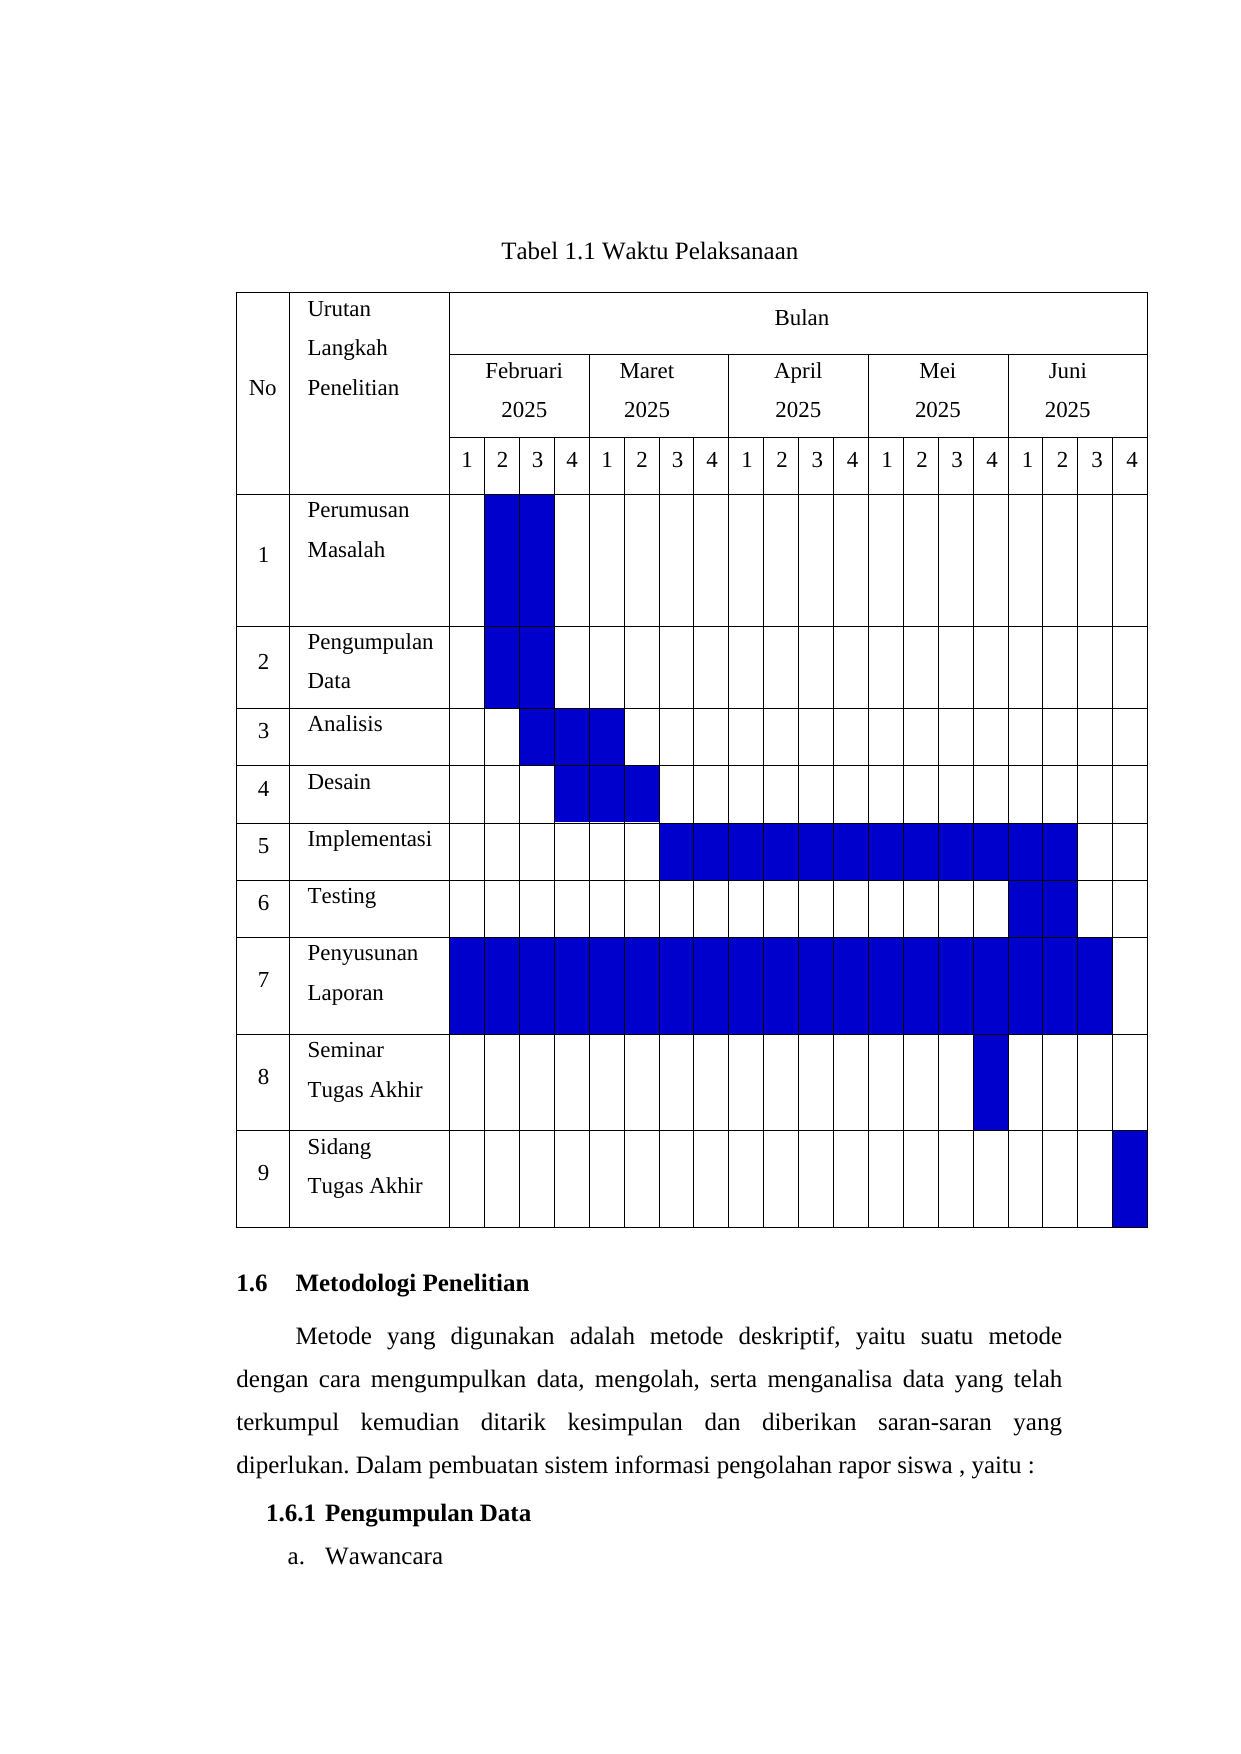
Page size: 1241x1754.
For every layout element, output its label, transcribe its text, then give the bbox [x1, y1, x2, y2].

table_header [834, 293, 868, 354]
table_cell [974, 824, 1008, 880]
table_cell Juni 2025 [1009, 355, 1113, 437]
table_cell [869, 824, 903, 880]
table_cell 4 [694, 438, 728, 494]
table_cell [869, 1131, 903, 1227]
table_cell [485, 1035, 519, 1130]
table_cell [974, 1035, 1008, 1130]
table_cell 2 [485, 438, 519, 494]
table_cell [625, 881, 659, 937]
table_cell [1009, 881, 1042, 937]
table_cell [1113, 495, 1147, 626]
table_cell [834, 1035, 868, 1130]
table_cell [590, 1035, 624, 1130]
table_cell [869, 938, 903, 1034]
table_cell [904, 1131, 938, 1227]
table_cell [974, 766, 1008, 822]
table_cell 1 [729, 438, 763, 494]
table_cell [834, 709, 868, 765]
table_cell [869, 766, 903, 822]
table_cell [485, 709, 519, 765]
table_cell [799, 627, 833, 708]
table_cell [974, 709, 1008, 765]
table_cell [1043, 824, 1077, 880]
table_cell [660, 495, 693, 626]
table_cell Implementasi [290, 824, 449, 880]
table_cell [1113, 881, 1147, 937]
table_cell [625, 1131, 659, 1227]
table_cell 6 [237, 881, 289, 937]
table_cell [555, 495, 589, 626]
table_cell [1078, 938, 1112, 1034]
table_cell [660, 881, 693, 937]
table_cell 9 [237, 1131, 289, 1227]
table_cell [1078, 627, 1112, 708]
table_cell [1043, 1035, 1077, 1130]
table_cell [660, 709, 693, 765]
table_cell [450, 824, 484, 880]
table_cell [939, 824, 973, 880]
table_cell [450, 1131, 484, 1227]
table_cell [939, 881, 973, 937]
table_cell [625, 824, 659, 880]
text Metode yang digunakan adalah metode deskriptif, yaitu suatu metode dengan cara mengumpulkan data, mengolah, serta menganalisa data yang telah terkumpul kemudian ditarik kesimpulan dan diberikan saran-saran yang diperlukan. Dalam pembuatan sistem informasi pengolahan rapor siswa , yaitu : [236, 1321, 1063, 1479]
table_cell [1078, 766, 1112, 822]
table_cell 3 [660, 438, 693, 494]
table_cell [729, 495, 763, 626]
table_cell [520, 1035, 554, 1130]
table_header Urutan Langkah Penelitian [290, 293, 449, 494]
table_cell Desain [290, 766, 449, 822]
table_cell [625, 766, 659, 822]
table_cell [555, 881, 589, 937]
table_cell [625, 709, 659, 765]
table_header No [237, 293, 289, 494]
table_cell [904, 824, 938, 880]
table_cell [729, 938, 763, 1034]
table_cell 2 [1043, 438, 1077, 494]
table_cell [694, 1131, 728, 1227]
table_cell [729, 881, 763, 937]
table_cell [764, 824, 798, 880]
table_cell [555, 1035, 589, 1130]
table_cell [904, 709, 938, 765]
table_cell [450, 938, 484, 1034]
table_cell 4 [1113, 438, 1147, 494]
table_cell [729, 355, 764, 437]
table_cell [1009, 766, 1042, 822]
table_cell [764, 1035, 798, 1130]
table_cell [520, 627, 554, 708]
table_cell 4 [974, 438, 1008, 494]
table_cell [1113, 1131, 1147, 1227]
table_cell [729, 709, 763, 765]
table_cell [450, 709, 484, 765]
table_cell 8 [237, 1035, 289, 1130]
table_cell [764, 709, 798, 765]
table_cell Februari 2025 [450, 355, 589, 437]
table_cell [660, 824, 693, 880]
table_cell [1009, 1131, 1042, 1227]
table_cell [939, 938, 973, 1034]
table_cell Pengumpulan Data [290, 627, 449, 708]
table_cell [939, 495, 973, 626]
table_cell [974, 938, 1008, 1034]
table_cell April 2025 [764, 355, 833, 437]
table_cell [729, 766, 763, 822]
table_cell [590, 495, 624, 626]
table_cell [694, 355, 728, 437]
table_cell [939, 709, 973, 765]
table_cell [904, 881, 938, 937]
table_cell 2 [625, 438, 659, 494]
table_cell [485, 766, 519, 822]
table_cell [1009, 709, 1042, 765]
table_cell [1078, 1131, 1112, 1227]
table_cell [904, 938, 938, 1034]
table_cell 5 [237, 824, 289, 880]
table_cell [869, 495, 903, 626]
table_cell [450, 495, 484, 626]
table_cell [520, 495, 554, 626]
table_cell [1113, 938, 1147, 1034]
table_cell [555, 1131, 589, 1227]
table_cell [590, 824, 624, 880]
table_cell [625, 1035, 659, 1130]
table_cell [834, 766, 868, 822]
table_cell [1009, 495, 1042, 626]
table_header [450, 293, 589, 354]
table_cell [590, 766, 624, 822]
table_cell [799, 1131, 833, 1227]
table_cell [660, 938, 693, 1034]
table_cell [1009, 627, 1042, 708]
table_cell [660, 1035, 693, 1130]
table_header [729, 293, 764, 354]
table_cell [1043, 1131, 1077, 1227]
table_cell [834, 355, 868, 437]
table_cell [590, 938, 624, 1034]
table_cell 3 [237, 709, 289, 765]
table_cell [1113, 824, 1147, 880]
table_cell [694, 709, 728, 765]
table_cell [764, 938, 798, 1034]
table_cell Perumusan Masalah [290, 495, 449, 626]
table_cell [485, 495, 519, 626]
table_cell [764, 495, 798, 626]
table_header [1113, 293, 1147, 354]
table_cell [904, 627, 938, 708]
table_cell [869, 881, 903, 937]
table_cell [555, 766, 589, 822]
table_cell [799, 766, 833, 822]
table_cell [520, 766, 554, 822]
table_cell [450, 766, 484, 822]
table_cell 2 [764, 438, 798, 494]
table_cell [1043, 495, 1077, 626]
table_cell 1 [590, 438, 624, 494]
table_header [1008, 293, 1113, 354]
table_cell [1113, 766, 1147, 822]
table_header [973, 293, 1008, 354]
table_cell [485, 1131, 519, 1227]
table_cell [799, 824, 833, 880]
table_cell [799, 1035, 833, 1130]
table_cell [834, 881, 868, 937]
table_cell [799, 938, 833, 1034]
table_cell [869, 709, 903, 765]
table_cell [1078, 709, 1112, 765]
table_cell 3 [1078, 438, 1112, 494]
table_header [868, 293, 903, 354]
table_cell [555, 627, 589, 708]
table_cell [694, 938, 728, 1034]
table_cell [729, 1035, 763, 1130]
table_cell [485, 824, 519, 880]
table_cell [973, 355, 1008, 437]
table_cell [625, 627, 659, 708]
table_cell [590, 881, 624, 937]
table_cell [694, 824, 728, 880]
table_cell [1009, 1035, 1042, 1130]
table_cell [625, 938, 659, 1034]
table_cell [1043, 766, 1077, 822]
table_cell [834, 495, 868, 626]
table_header [694, 293, 729, 354]
list Wawancara [287, 1541, 1063, 1570]
table_cell [834, 1131, 868, 1227]
table_cell 3 [520, 438, 554, 494]
table_cell 1 [869, 438, 903, 494]
table_cell [520, 1131, 554, 1227]
subtitle Metodologi Penelitian [236, 1256, 1063, 1299]
table_cell [869, 627, 903, 708]
table_cell [939, 627, 973, 708]
table_cell [1078, 824, 1112, 880]
table_header [589, 293, 694, 354]
table_cell 3 [939, 438, 973, 494]
table_cell 1 [237, 495, 289, 626]
table_cell Maret 2025 [590, 355, 694, 437]
table_cell [799, 709, 833, 765]
table_cell [625, 495, 659, 626]
table_cell 4 [555, 438, 589, 494]
table_cell [555, 824, 589, 880]
table_cell [485, 881, 519, 937]
table_cell [590, 627, 624, 708]
subtitle Pengumpulan Data [266, 1498, 1063, 1527]
table_cell [450, 881, 484, 937]
table_cell Analisis [290, 709, 449, 765]
table_cell [1043, 627, 1077, 708]
table_cell [834, 938, 868, 1034]
table_cell [939, 1131, 973, 1227]
table_cell [869, 355, 903, 437]
table_cell [485, 627, 519, 708]
table_cell [834, 627, 868, 708]
table_cell [520, 881, 554, 937]
table_cell [520, 824, 554, 880]
table_cell [1078, 1035, 1112, 1130]
table_cell [764, 766, 798, 822]
table_cell [799, 495, 833, 626]
table_cell Mei 2025 [903, 355, 973, 437]
table_cell Seminar Tugas Akhir [290, 1035, 449, 1130]
table_cell [450, 627, 484, 708]
table_cell [520, 938, 554, 1034]
table_cell [1043, 881, 1077, 937]
text Tabel 1.1 Waktu Pelaksanaan [236, 236, 1063, 265]
table_cell [764, 627, 798, 708]
table_cell [450, 1035, 484, 1130]
table_cell [764, 1131, 798, 1227]
table_cell [1113, 627, 1147, 708]
table_cell Penyusunan Laporan [290, 938, 449, 1034]
table_cell [939, 766, 973, 822]
table_cell [590, 709, 624, 765]
table_cell [555, 938, 589, 1034]
table_cell 2 [237, 627, 289, 708]
table_header [903, 293, 973, 354]
table_cell [1009, 824, 1042, 880]
table_cell [974, 495, 1008, 626]
table_cell [904, 495, 938, 626]
table_cell [904, 766, 938, 822]
table_cell [729, 1131, 763, 1227]
table_cell [1078, 881, 1112, 937]
table_cell 1 [1009, 438, 1042, 494]
table_cell [520, 709, 554, 765]
table_cell 2 [904, 438, 938, 494]
table_cell [974, 627, 1008, 708]
table_cell [694, 766, 728, 822]
table_cell [799, 881, 833, 937]
table_cell [1113, 709, 1147, 765]
table_cell [1043, 709, 1077, 765]
table_cell Testing [290, 881, 449, 937]
table_cell 4 [237, 766, 289, 822]
table_cell [660, 627, 693, 708]
table_cell [694, 1035, 728, 1130]
table_cell Sidang Tugas Akhir [290, 1131, 449, 1227]
table_cell [869, 1035, 903, 1130]
table_cell [694, 627, 728, 708]
table_cell [1113, 1035, 1147, 1130]
table_cell [834, 824, 868, 880]
table_cell [939, 1035, 973, 1130]
table_cell [974, 881, 1008, 937]
table_cell [590, 1131, 624, 1227]
table_cell [764, 881, 798, 937]
table_cell 3 [799, 438, 833, 494]
table_cell [1043, 938, 1077, 1034]
table_cell [660, 1131, 693, 1227]
table_cell 1 [450, 438, 484, 494]
table_cell [485, 938, 519, 1034]
table_cell [729, 627, 763, 708]
table_cell [694, 495, 728, 626]
table_cell [660, 766, 693, 822]
table_cell [729, 824, 763, 880]
table_cell [694, 881, 728, 937]
table_cell [904, 1035, 938, 1130]
table_cell 7 [237, 938, 289, 1034]
table_cell [974, 1131, 1008, 1227]
table_cell 4 [834, 438, 868, 494]
table_header Bulan [764, 293, 833, 354]
table_cell [1113, 355, 1147, 437]
table_cell [1009, 938, 1042, 1034]
table_cell [555, 709, 589, 765]
table_cell [1078, 495, 1112, 626]
